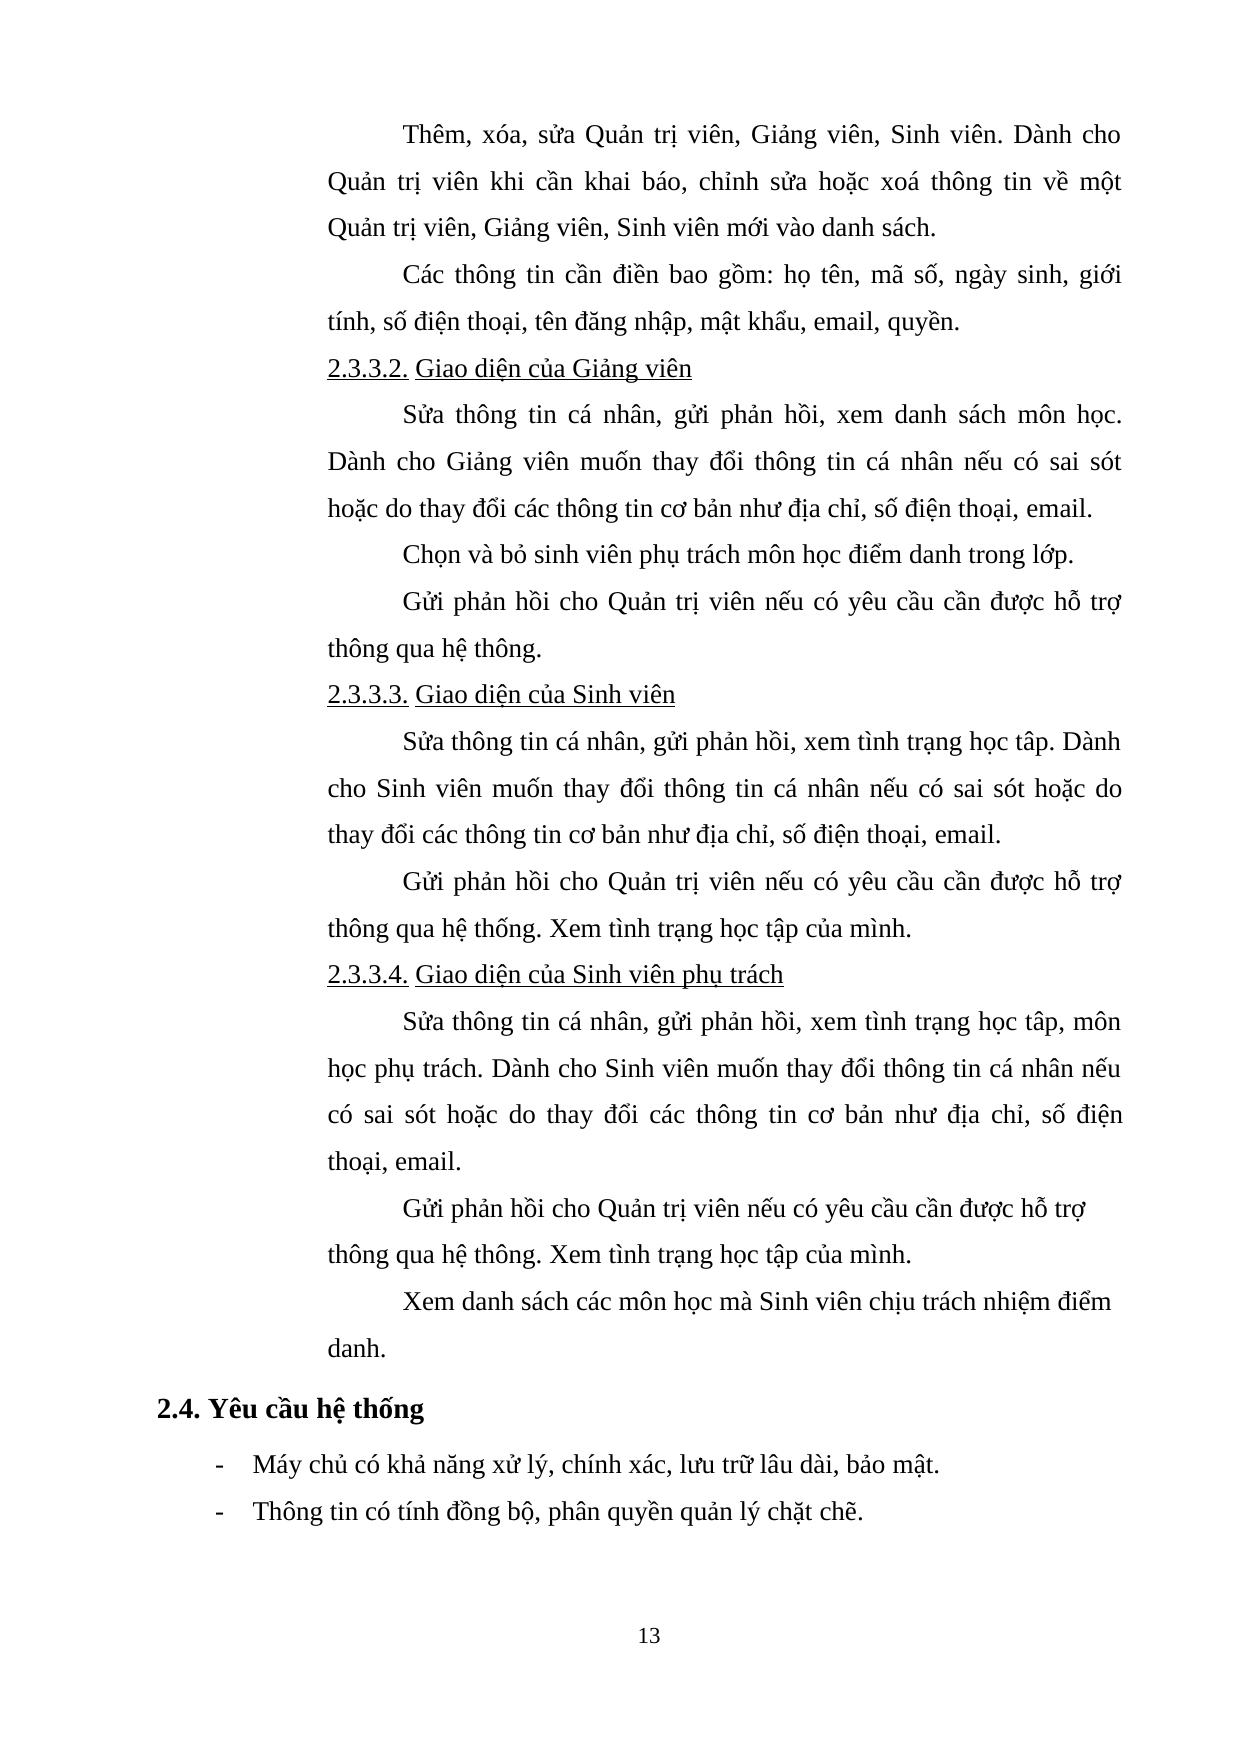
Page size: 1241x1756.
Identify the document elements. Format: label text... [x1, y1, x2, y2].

text Xem danh sách các môn học mà Sinh viên chịu trách nhiệm điểm [402, 1285, 1140, 1316]
text Chọn và bỏ sinh viên phụ trách môn học điểm danh trong lớp. [402, 538, 1140, 569]
text Gửi phản hồi cho Quản trị viên nếu có yêu cầu cần được hỗ trợ thông qua hệ thông. [327, 585, 1123, 663]
text Thêm, xóa, sửa Quản trị viên, Giảng viên, Sinh viên. Dành cho Quản trị viên khi cần khai báo, chỉnh sửa hoặc xoá thông tin về một Quản trị viên, Giảng viên, Sinh viên mới vào danh sách. [327, 118, 1123, 243]
text danh. [327, 1332, 1140, 1363]
list Giao diện của Giảng viên [327, 352, 1140, 383]
list Thông tin có tính đồng bộ, phân quyền quản lý chặt chẽ. [215, 1494, 1140, 1526]
text Sửa thông tin cá nhân, gửi phản hồi, xem tình trạng học tâp, môn học phụ trách. Dành cho Sinh viên muốn thay đổi thông tin cá nhân nếu có sai sót hoặc do thay đổi các thông tin cơ bản như địa chỉ, số điện thoại, email. [327, 1005, 1123, 1176]
list Máy chủ có khả năng xử lý, chính xác, lưu trữ lâu dài, bảo mật. [215, 1448, 1140, 1479]
list Giao diện của Sinh viên [327, 678, 1140, 709]
text Gửi phản hồi cho Quản trị viên nếu có yêu cầu cần được hỗ trợ thông qua hệ thống. Xem tình trạng học tập của mình. [327, 865, 1123, 943]
text Các thông tin cần điền bao gồm: họ tên, mã số, ngày sinh, giới tính, số điện thoại, tên đăng nhập, mật khẩu, email, quyền. [327, 258, 1123, 336]
list Giao diện của Sinh viên phụ trách [327, 958, 1140, 990]
subtitle Yêu cầu hệ thống [157, 1391, 1140, 1425]
text Sửa thông tin cá nhân, gửi phản hồi, xem danh sách môn học. Dành cho Giảng viên muốn thay đổi thông tin cá nhân nếu có sai sót hoặc do thay đổi các thông tin cơ bản như địa chỉ, số điện thoại, email. [327, 398, 1123, 523]
text Gửi phản hồi cho Quản trị viên nếu có yêu cầu cần được hỗ trợ thông qua hệ thông. Xem tình trạng học tập của mình. [327, 1192, 1140, 1270]
text Sửa thông tin cá nhân, gửi phản hồi, xem tình trạng học tâp. Dành cho Sinh viên muốn thay đổi thông tin cá nhân nếu có sai sót hoặc do thay đổi các thông tin cơ bản như địa chỉ, số điện thoại, email. [327, 725, 1123, 850]
